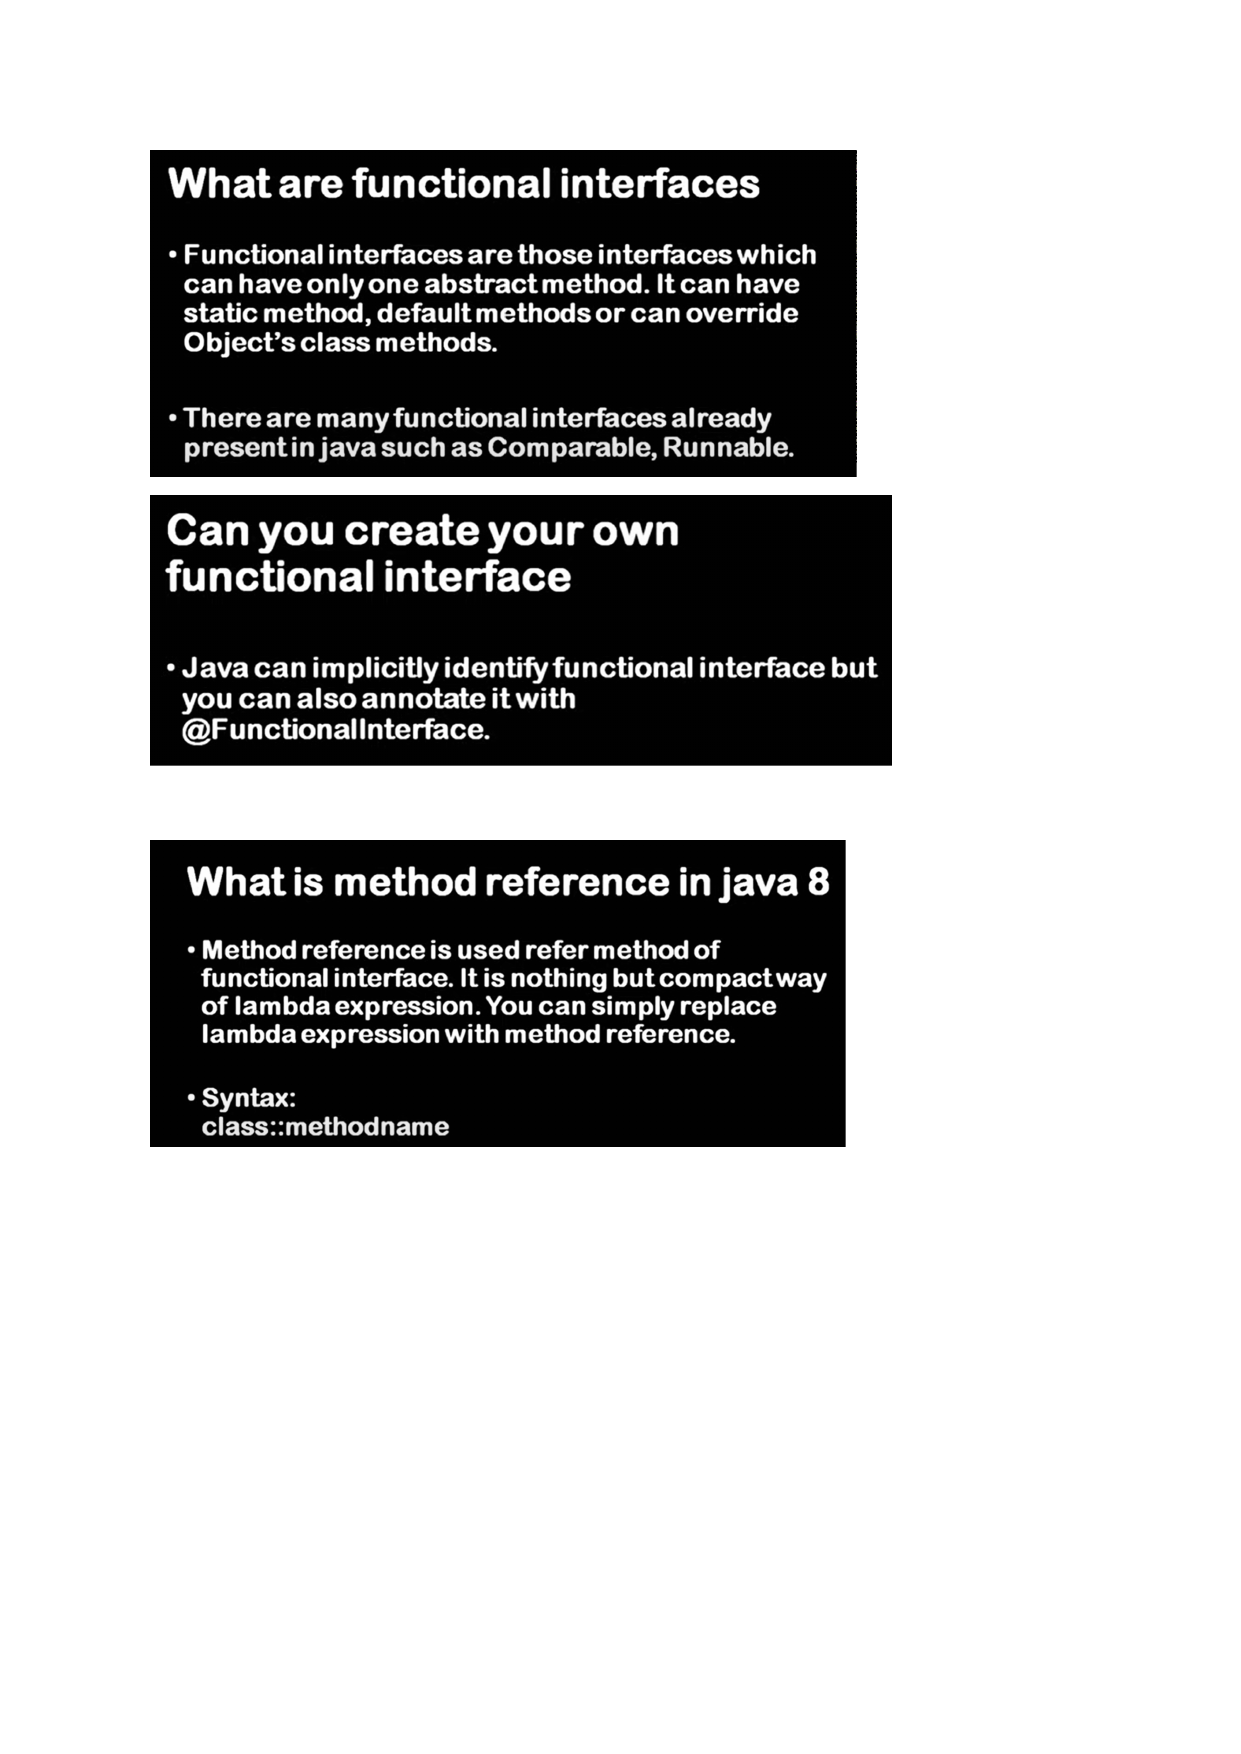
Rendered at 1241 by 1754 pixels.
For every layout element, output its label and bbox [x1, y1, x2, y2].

picture [150, 150, 857, 477]
picture [150, 495, 892, 766]
picture [150, 840, 846, 1147]
